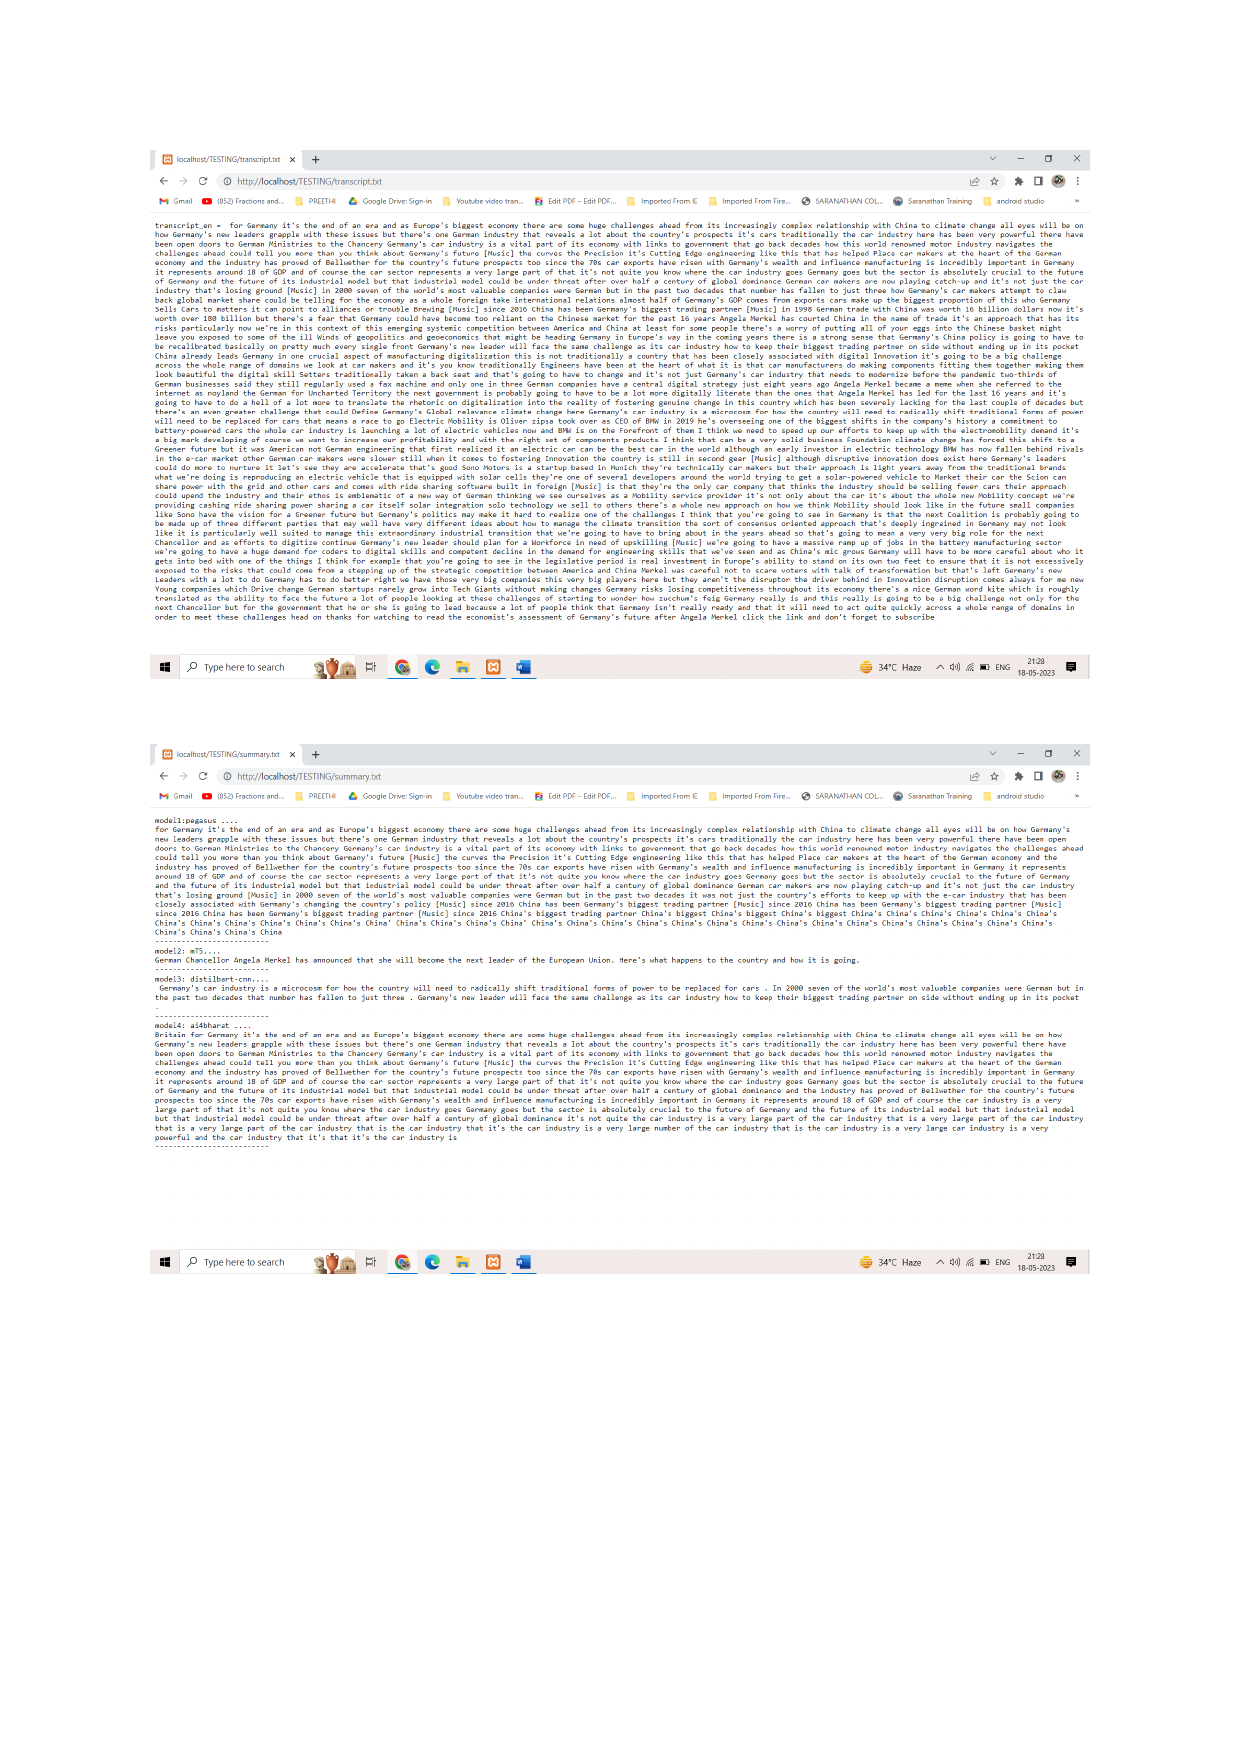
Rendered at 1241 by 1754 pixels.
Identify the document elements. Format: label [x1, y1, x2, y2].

picture [150, 744, 1091, 1274]
picture [150, 150, 1091, 679]
